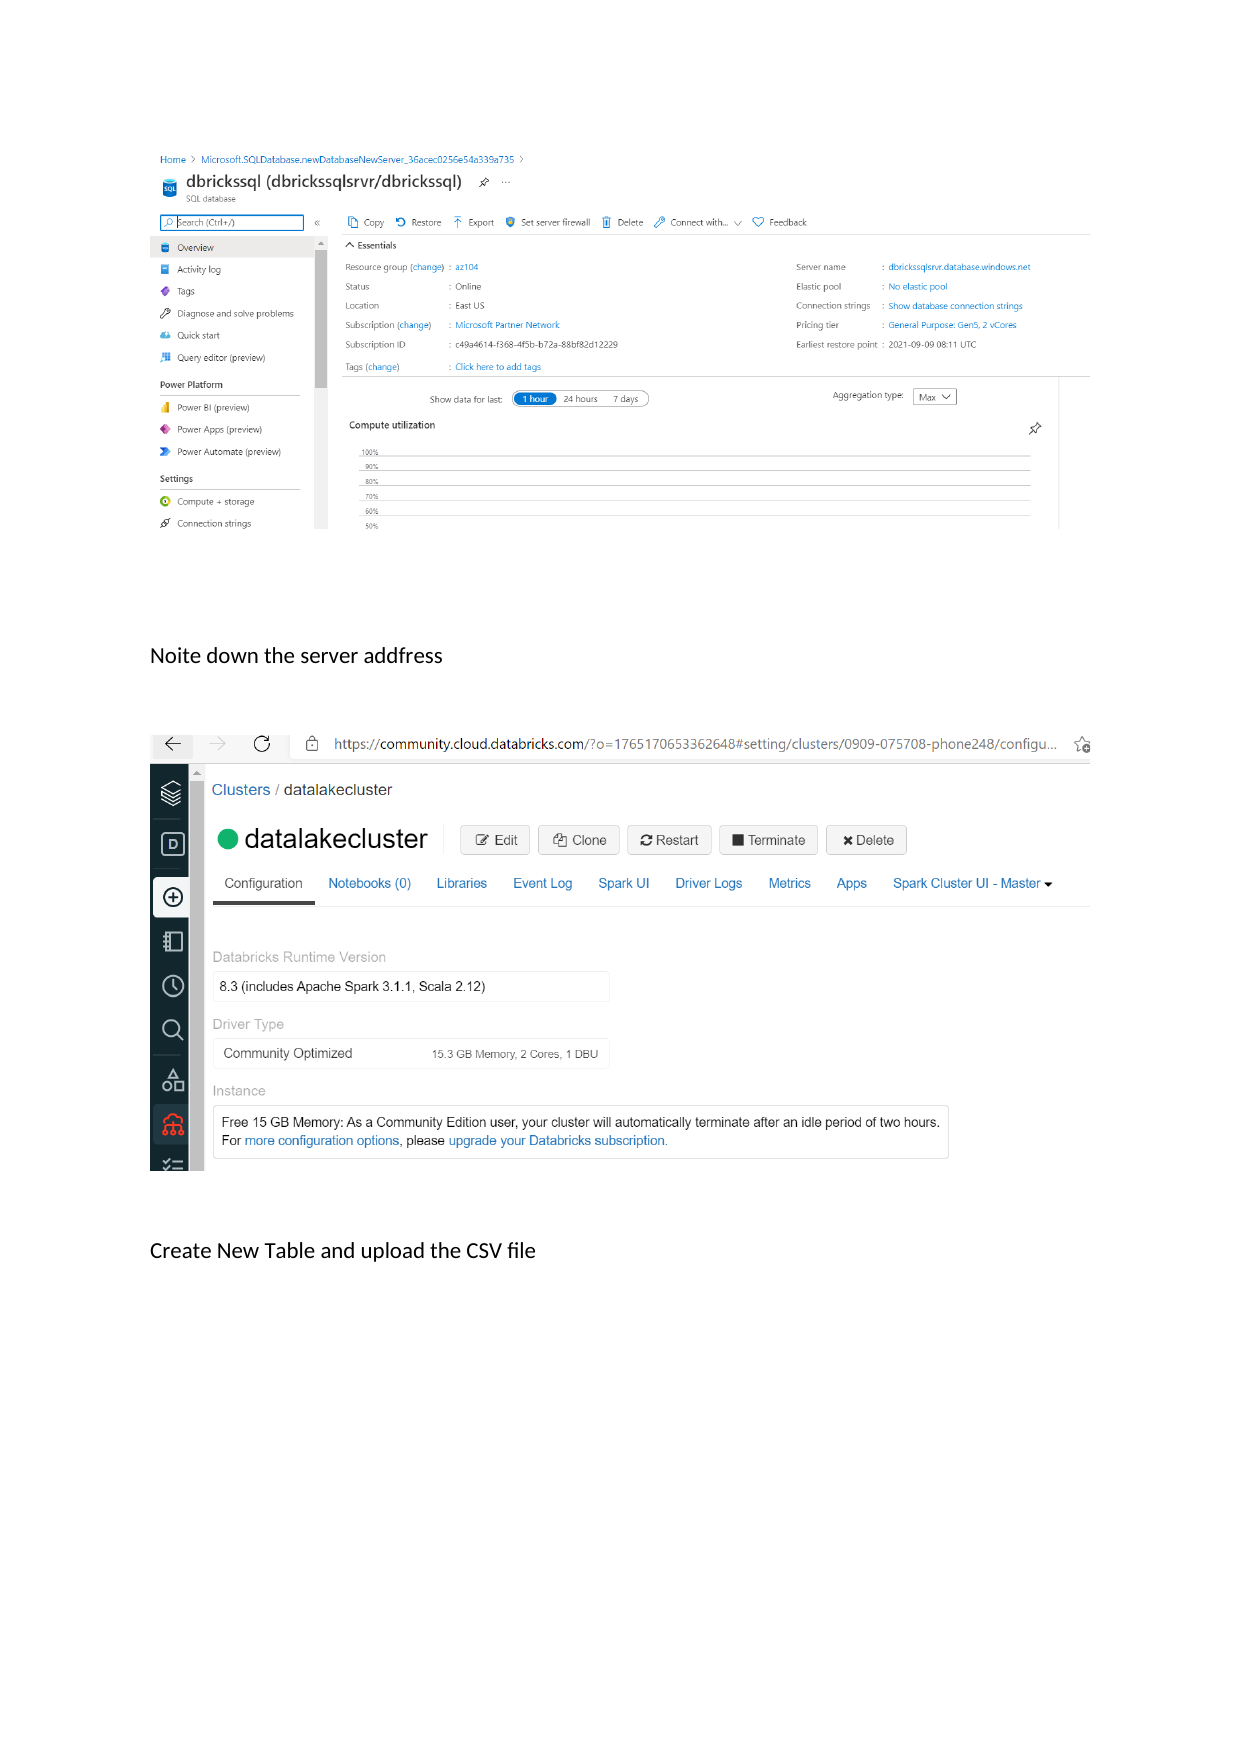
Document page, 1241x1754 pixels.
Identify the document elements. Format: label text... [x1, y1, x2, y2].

text Noite down the server addfress [150, 642, 1090, 669]
text Create New Table and upload the CSV file [150, 1236, 1090, 1264]
picture [150, 735, 1091, 1171]
picture [150, 150, 1091, 529]
